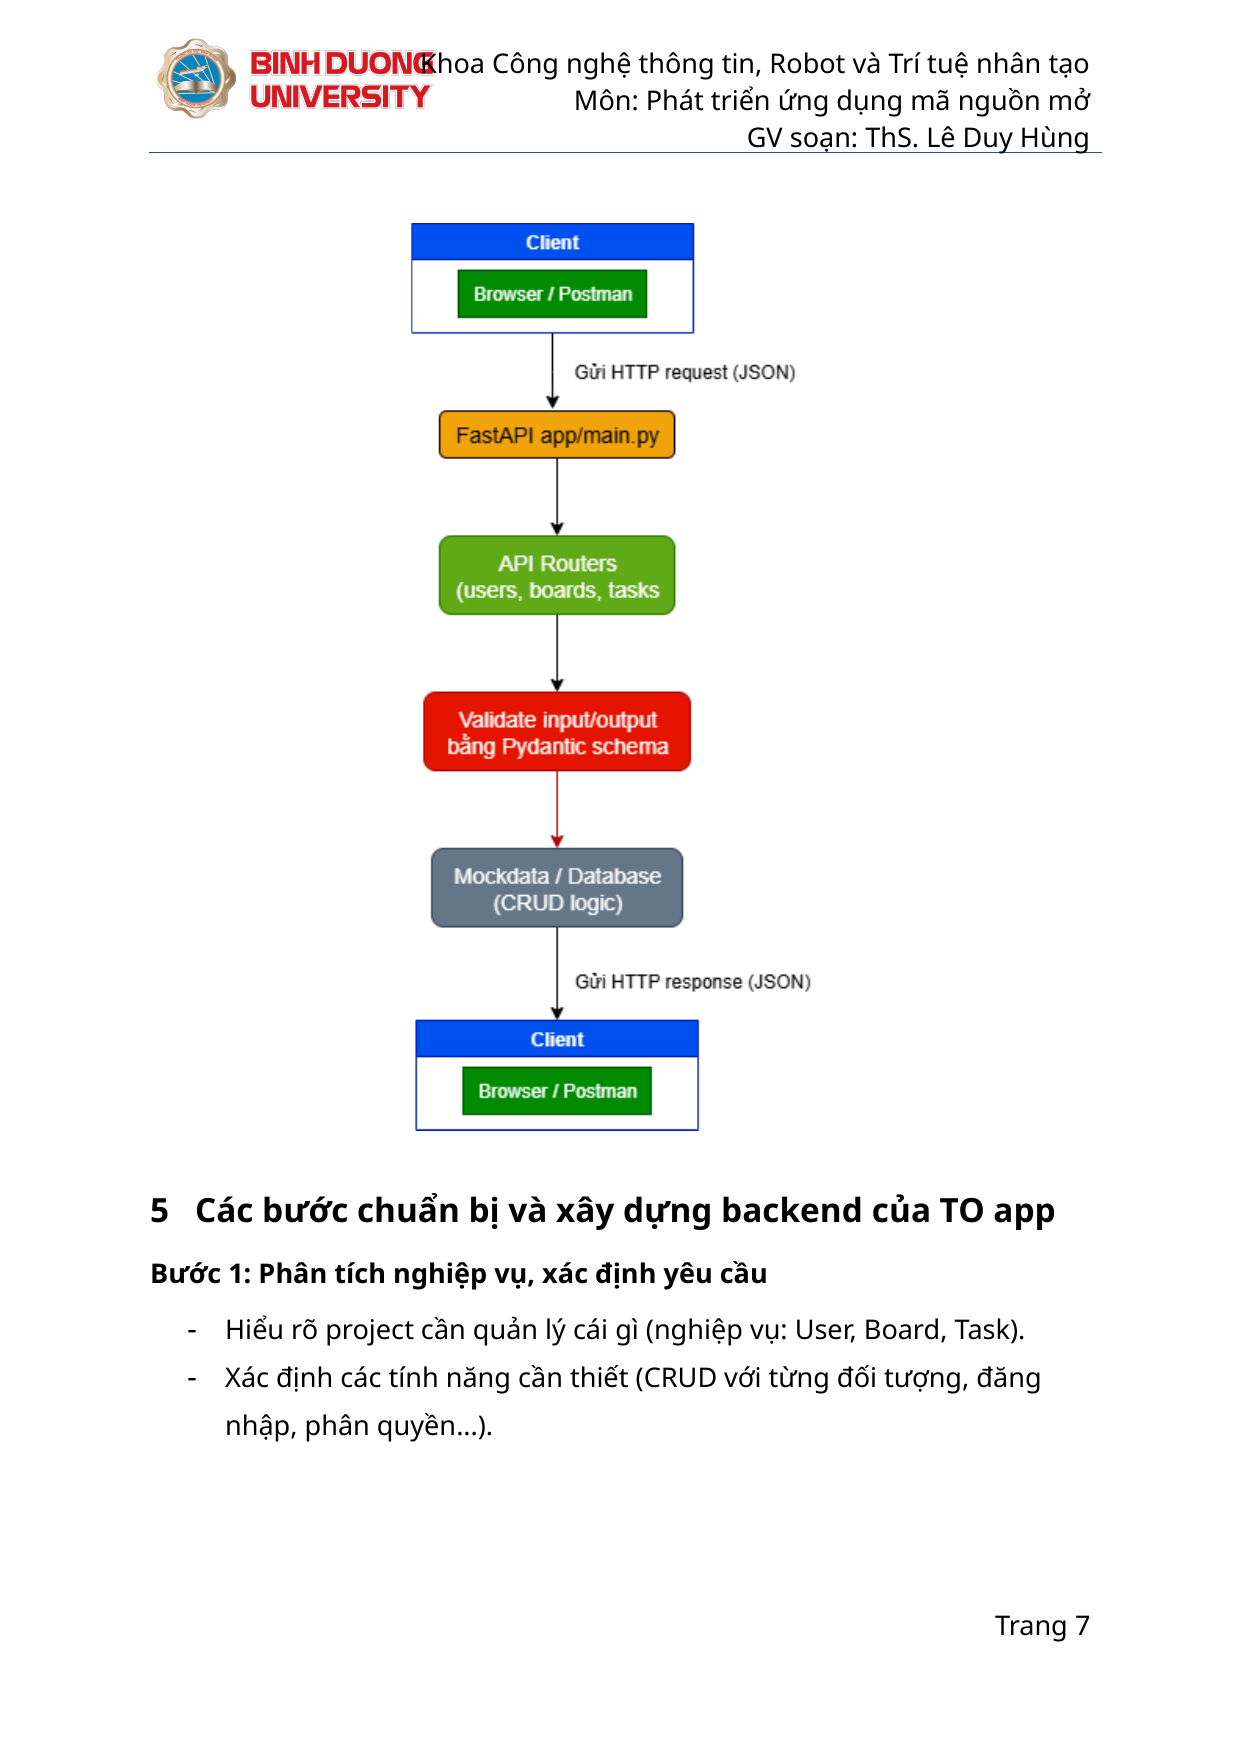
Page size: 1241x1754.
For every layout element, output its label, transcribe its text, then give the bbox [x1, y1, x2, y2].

picture [411, 223, 826, 1131]
list Hiểu rõ project cần quản lý cái gì (nghiệp vụ: User, Board, Task). [187, 1311, 1090, 1347]
subtitle Các bước chuẩn bị và xây dựng backend của TO app [150, 1187, 1090, 1232]
subtitle Bước 1: Phân tích nghiệp vụ, xác định yêu cầu [150, 1254, 1090, 1291]
list Xác định các tính năng cần thiết (CRUD với từng đối tượng, đăng nhập, phân quyền...). [187, 1358, 1090, 1443]
picture [150, 33, 440, 123]
